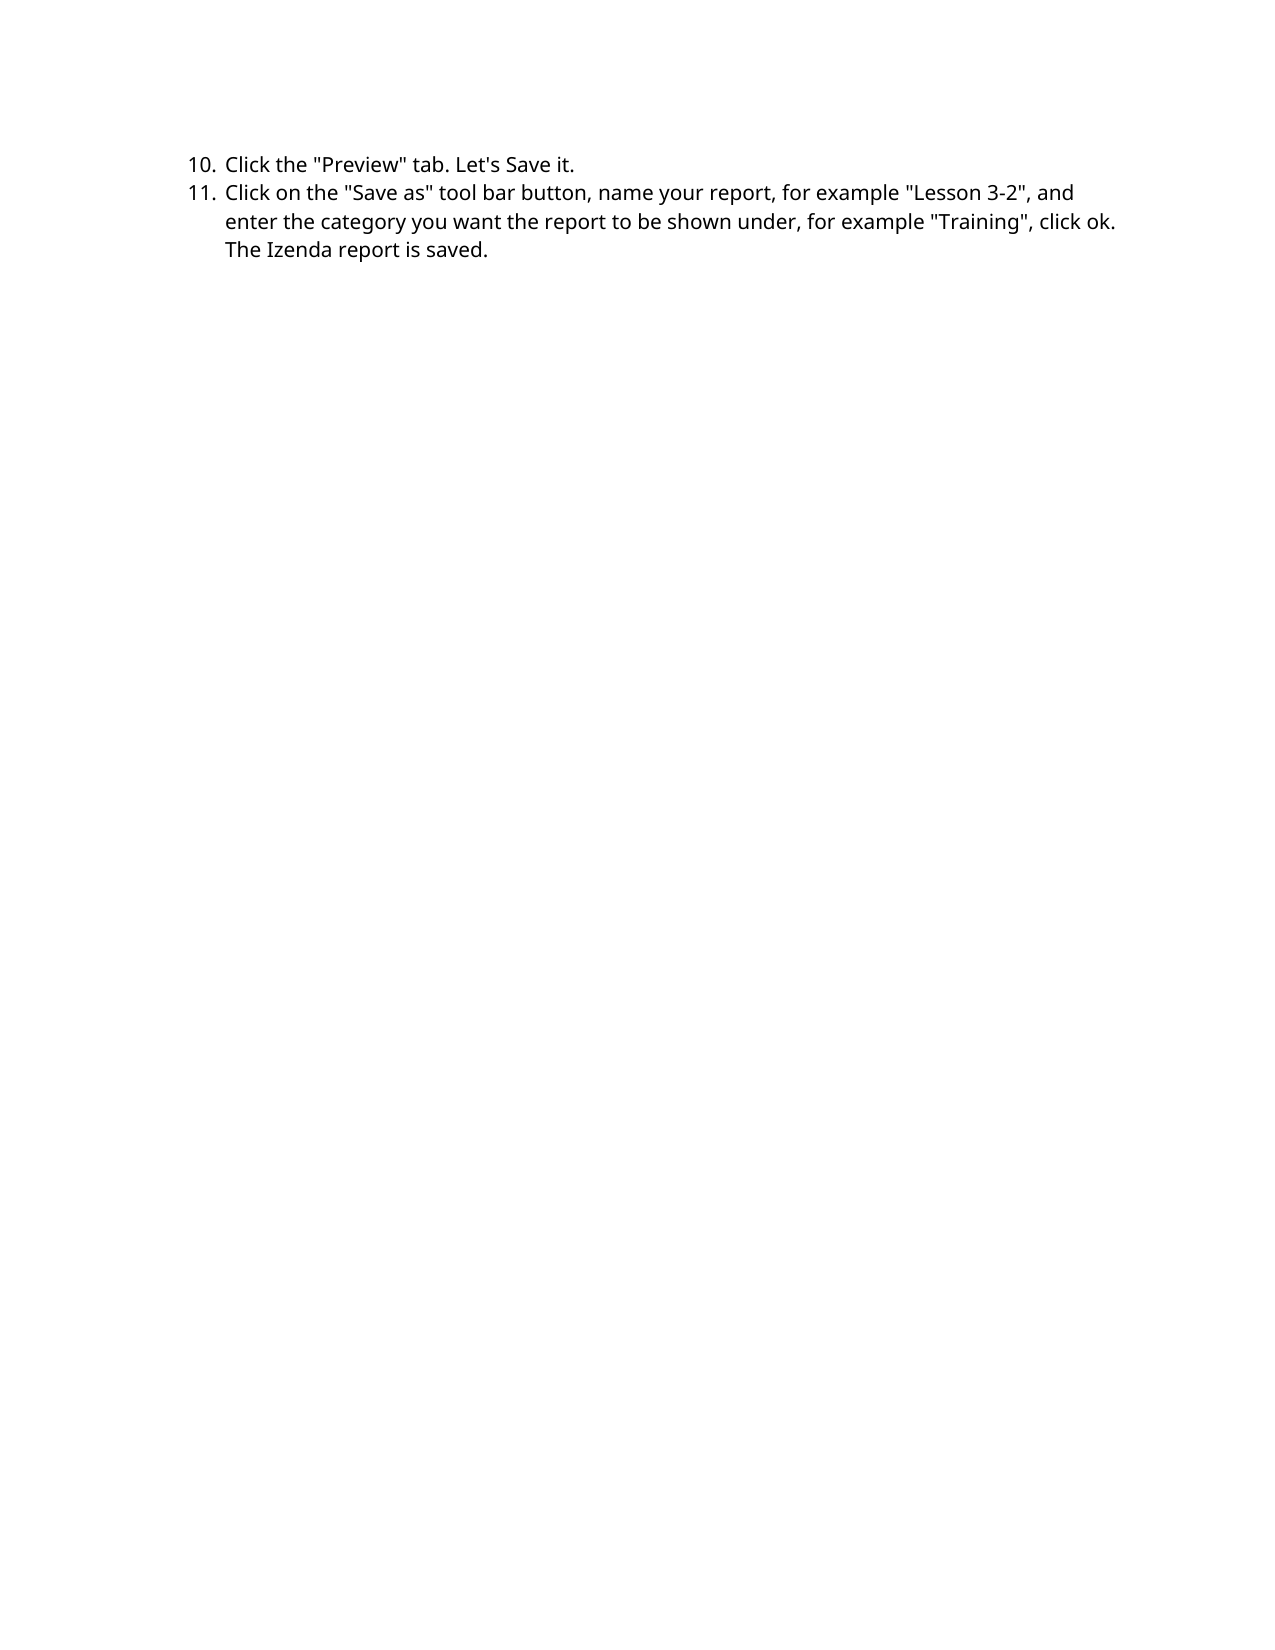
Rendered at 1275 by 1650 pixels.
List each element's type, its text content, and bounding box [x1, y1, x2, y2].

list Click on the "Save as" tool bar button, name your report, for example "Lesson 3-2", and enter the category you want the report to be shown under, for example "Training", click ok. The Izenda report is saved. [187, 178, 1125, 264]
list Click the "Preview" tab. Let's Save it. [187, 150, 1125, 178]
